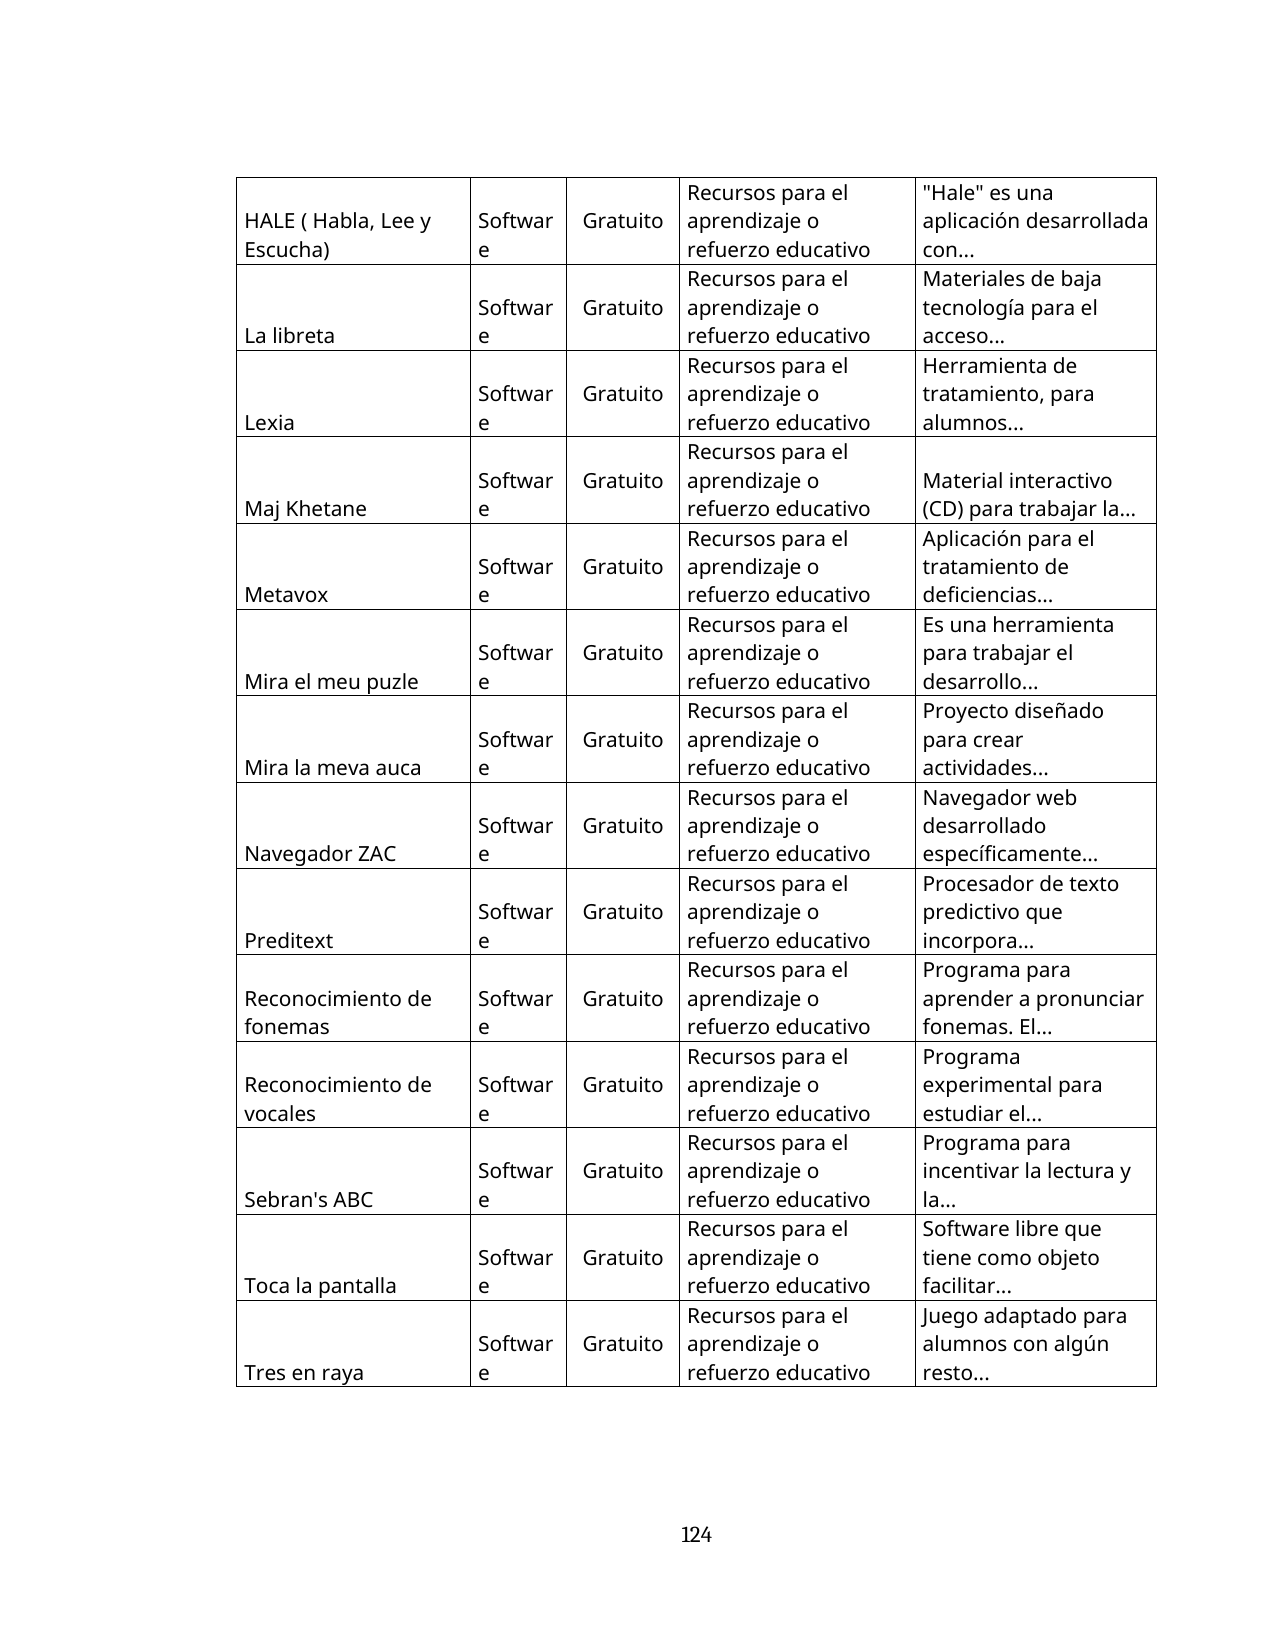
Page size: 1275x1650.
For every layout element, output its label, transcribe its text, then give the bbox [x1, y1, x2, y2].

table_cell Software [471, 1301, 566, 1386]
table_cell Gratuito [567, 1215, 679, 1300]
table_cell Navegador web desarrollado específicamente... [916, 783, 1156, 868]
table_cell Toca la pantalla [237, 1215, 470, 1300]
table_cell Software [471, 869, 566, 954]
table_cell Reconocimiento de fonemas [237, 955, 470, 1041]
table_cell Software [471, 1042, 566, 1127]
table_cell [680, 1215, 915, 1300]
table_cell HALE ( Habla, Lee y Escucha) [237, 178, 470, 263]
table_cell Gratuito [567, 1301, 679, 1386]
table_cell Gratuito [567, 696, 679, 782]
table_cell "Hale" es una aplicación desarrollada con... [916, 178, 1156, 263]
table_cell Gratuito [567, 265, 679, 350]
table_cell Materiales de baja tecnología para el acceso... [916, 265, 1156, 350]
table_cell Es una herramienta para trabajar el desarrollo... [916, 610, 1156, 695]
table_cell Metavox [237, 524, 470, 609]
table_cell Gratuito [567, 1128, 679, 1213]
table_cell Software [471, 351, 566, 436]
table_cell Programa experimental para estudiar el... [916, 1042, 1156, 1127]
table_cell Gratuito [567, 351, 679, 436]
table_cell Recursos para el aprendizaje o refuerzo educativo [680, 696, 915, 782]
table_cell Gratuito [567, 783, 679, 868]
table_cell Mira el meu puzle [237, 610, 470, 695]
table_cell Gratuito [567, 178, 679, 263]
table_cell Software [471, 1128, 566, 1213]
table_cell Gratuito [567, 869, 679, 954]
table_cell Recursos para el aprendizaje o refuerzo educativo [680, 955, 915, 1041]
table_cell Recursos para el aprendizaje o refuerzo educativo [680, 783, 915, 868]
table_cell Reconocimiento de vocales [237, 1042, 470, 1127]
table_cell Herramienta de tratamiento, para alumnos... [916, 351, 1156, 436]
table_cell Sebran's ABC [237, 1128, 470, 1213]
table_cell Procesador de texto predictivo que incorpora... [916, 869, 1156, 954]
table_cell Programa para aprender a pronunciar fonemas. El... [916, 955, 1156, 1041]
table_cell Gratuito [567, 610, 679, 695]
table_cell Lexia [237, 351, 470, 436]
table_cell Gratuito [567, 955, 679, 1041]
table_cell Aplicación para el tratamiento de deficiencias... [916, 524, 1156, 609]
table_cell Programa para incentivar la lectura y la... [916, 1128, 1156, 1213]
table_cell Software [471, 955, 566, 1041]
table_cell Recursos para el aprendizaje o refuerzo educativo [680, 1042, 915, 1127]
table_cell Recursos para el aprendizaje o refuerzo educativo [680, 610, 915, 695]
table_cell Gratuito [567, 524, 679, 609]
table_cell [680, 178, 915, 263]
table_cell Software [471, 265, 566, 350]
table_cell Preditext [237, 869, 470, 954]
table_cell Navegador ZAC [237, 783, 470, 868]
table_cell Recursos para el aprendizaje o refuerzo educativo [680, 1128, 915, 1213]
table_cell Software [471, 524, 566, 609]
table_cell La libreta [237, 265, 470, 350]
table_cell Recursos para el aprendizaje o refuerzo educativo [680, 437, 915, 523]
table_cell Recursos para el aprendizaje o refuerzo educativo [680, 351, 915, 436]
table_cell Software [471, 696, 566, 782]
table_cell Maj Khetane [237, 437, 470, 523]
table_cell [680, 265, 915, 350]
table_cell Recursos para el aprendizaje o refuerzo educativo [680, 524, 915, 609]
table_cell Tres en raya [237, 1301, 470, 1386]
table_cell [680, 1301, 915, 1386]
table_cell Software [471, 178, 566, 263]
table_cell Software [471, 437, 566, 523]
table_cell Software libre que tiene como objeto facilitar... [916, 1215, 1156, 1300]
table_cell Material interactivo (CD) para trabajar la... [916, 437, 1156, 523]
table_cell Software [471, 1215, 566, 1300]
table_cell Gratuito [567, 1042, 679, 1127]
table_cell Software [471, 610, 566, 695]
table_cell Juego adaptado para alumnos con algún resto... [916, 1301, 1156, 1386]
table_cell Software [471, 783, 566, 868]
table_cell Recursos para el aprendizaje o refuerzo educativo [680, 869, 915, 954]
table_cell Mira la meva auca [237, 696, 470, 782]
table_cell Proyecto diseñado para crear actividades... [916, 696, 1156, 782]
table_cell Gratuito [567, 437, 679, 523]
